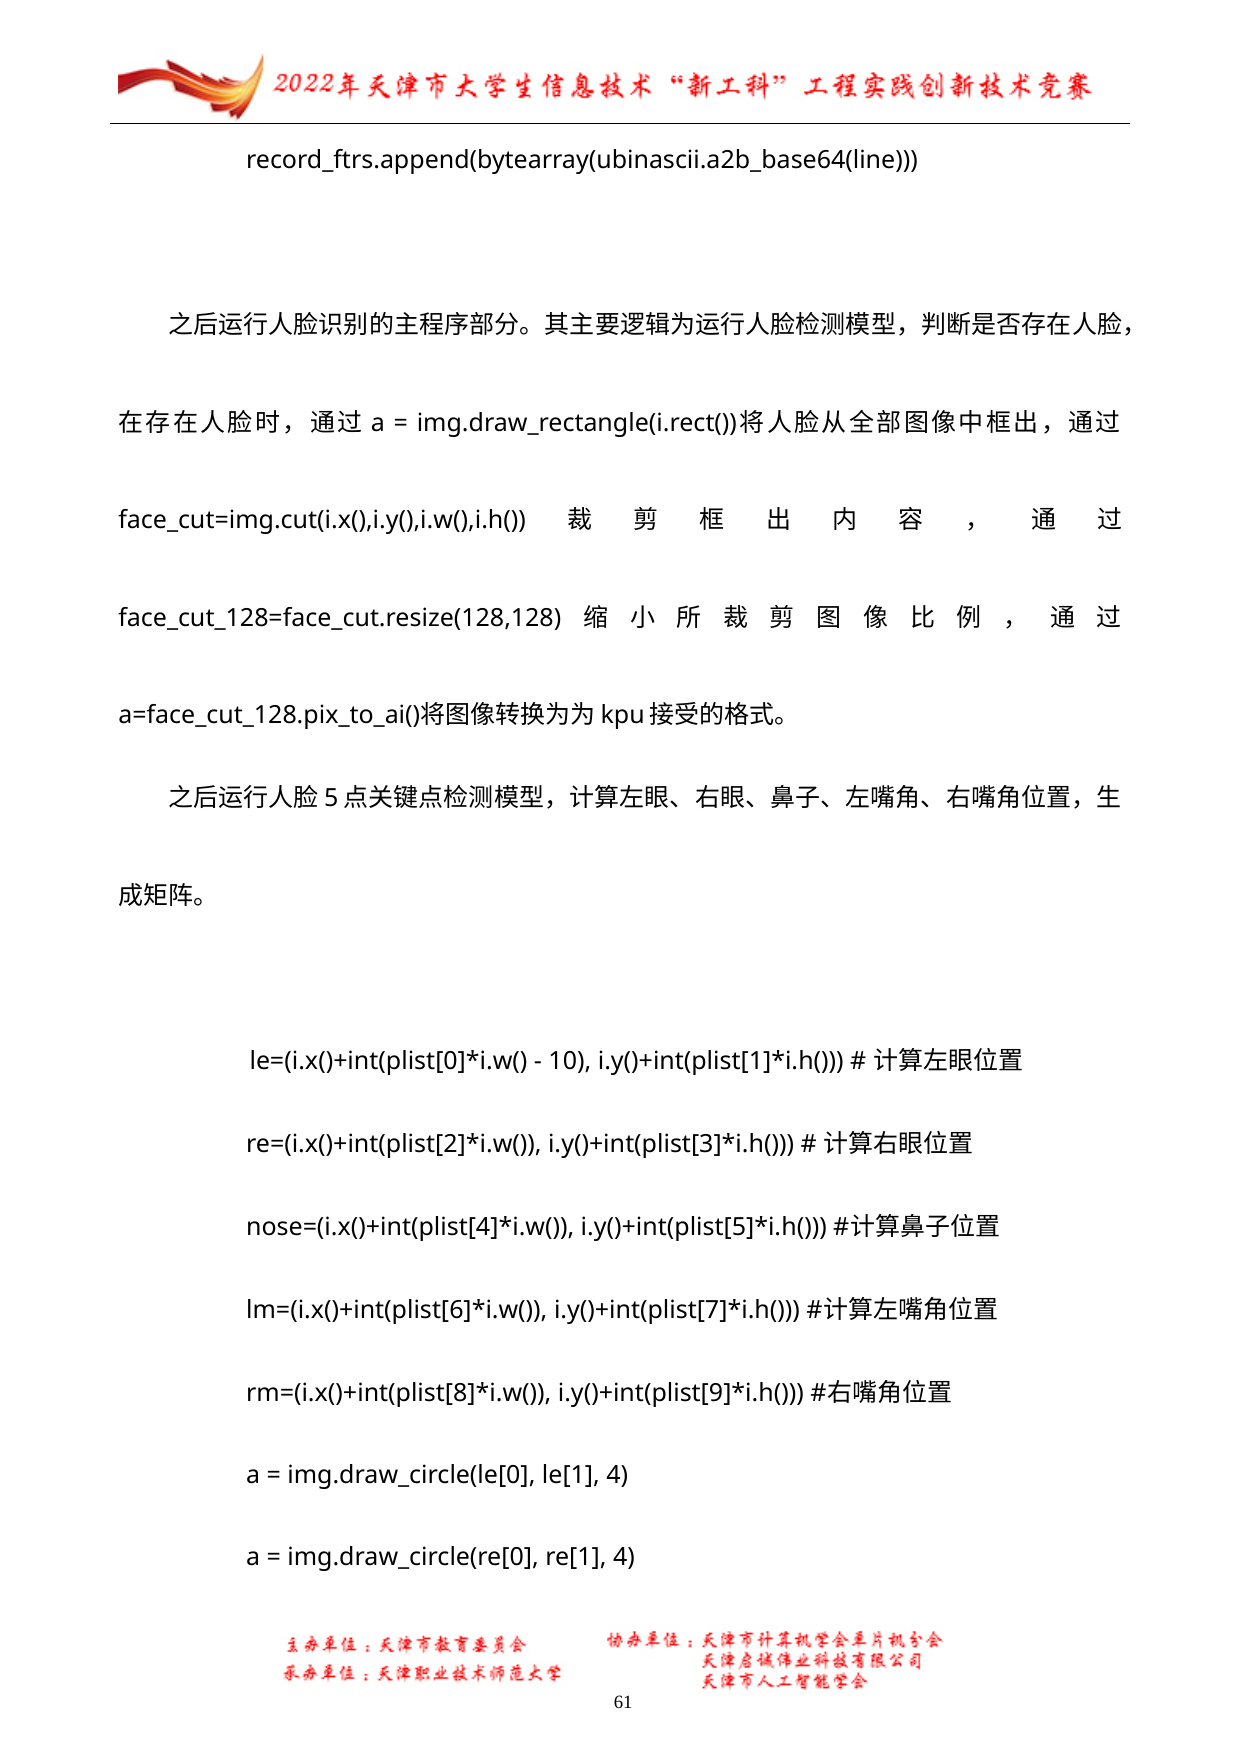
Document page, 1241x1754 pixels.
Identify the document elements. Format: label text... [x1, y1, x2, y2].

text 之后运行人脸5点关键点检测模型，计算左眼、右眼、鼻子、左嘴角、右嘴角位置，生成矩阵。 [118, 763, 1122, 926]
text a = img.draw_circle(le[0], le[1], 4) [118, 1441, 1122, 1506]
picture [118, 49, 1122, 122]
text le=(i.x()+int(plist[0]*i.w() - 10), i.y()+int(plist[1]*i.h())) # 计算左眼位置 [118, 1026, 1122, 1091]
text rm=(i.x()+int(plist[8]*i.w()), i.y()+int(plist[9]*i.h())) #右嘴角位置 [118, 1358, 1122, 1423]
text record_ftrs.append(bytearray(ubinascii.a2b_base64(line))) [118, 126, 1122, 191]
picture [118, 1623, 1122, 1695]
text a = img.draw_circle(re[0], re[1], 4) [118, 1523, 1122, 1588]
text lm=(i.x()+int(plist[6]*i.w()), i.y()+int(plist[7]*i.h())) #计算左嘴角位置 [118, 1275, 1122, 1340]
text re=(i.x()+int(plist[2]*i.w()), i.y()+int(plist[3]*i.h())) # 计算右眼位置 [118, 1109, 1122, 1174]
text 之后运行人脸识别的主程序部分。其主要逻辑为运行人脸检测模型，判断是否存在人脸，在存在人脸时，通过a = img.draw_rectangle(i.rect())将人脸从全部图像中框出，通过face_cut=img.cut(i.x(),i.y(),i.w(),i.h())裁剪框出内容，通过face_cut_128=face_cut.resize(128,128)缩小所裁剪图像比例，通过a=face_cut_128.pix_to_ai()将图像转换为为kpu接受的格式。 [118, 290, 1122, 745]
text nose=(i.x()+int(plist[4]*i.w()), i.y()+int(plist[5]*i.h())) #计算鼻子位置 [118, 1192, 1122, 1257]
